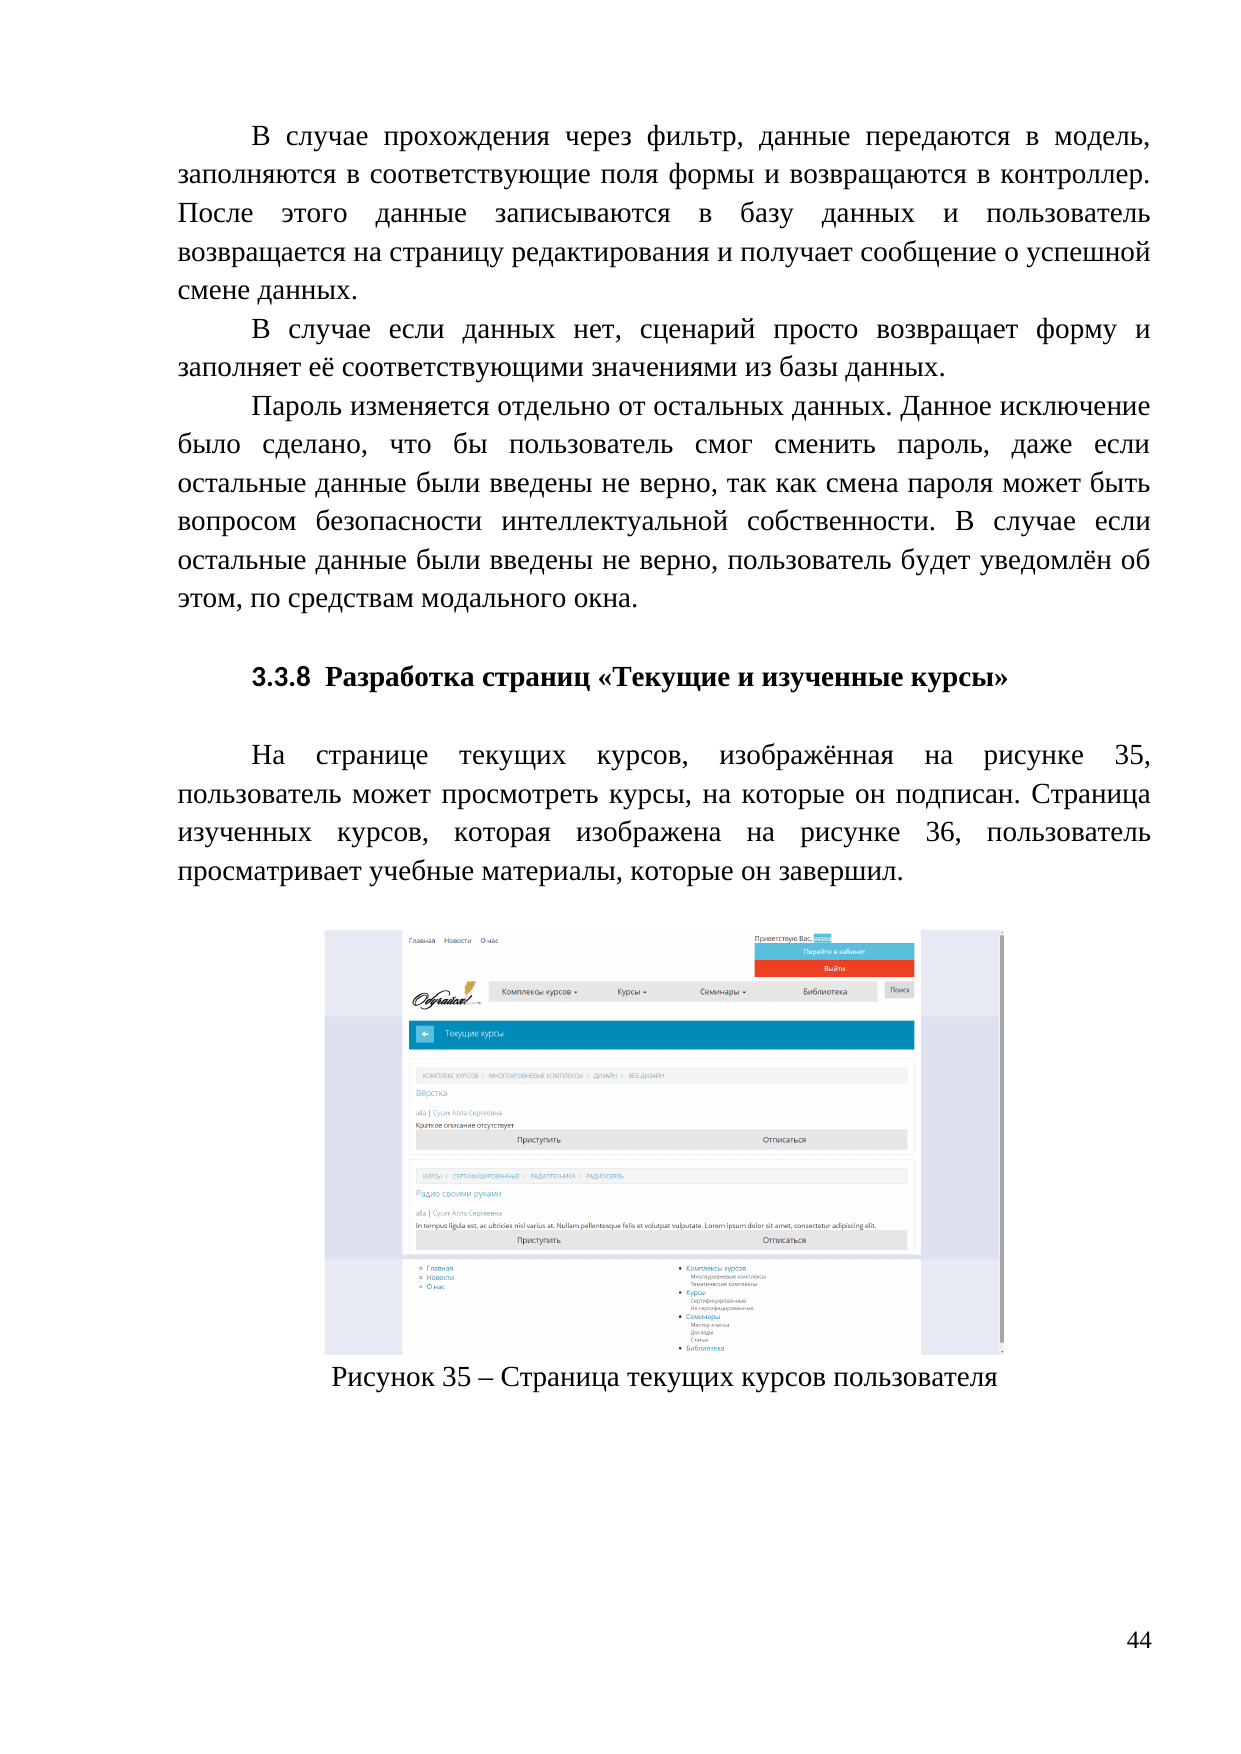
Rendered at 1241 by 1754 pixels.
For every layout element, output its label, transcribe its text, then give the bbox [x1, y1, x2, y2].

text На странице текущих курсов, изображённая на рисунке 35, пользователь может просмотреть курсы, на которые он подписан. Страница изученных курсов, которая изображена на рисунке 36, пользователь просматривает учебные материалы, которые он завершил. [177, 737, 1152, 886]
text Пароль изменяется отдельно от остальных данных. Данное исключение было сделано, что бы пользователь смог сменить пароль, даже если остальные данные были введены не верно, так как смена пароля может быть вопросом безопасности интеллектуальной собственности. В случае если остальные данные были введены не верно, пользователь будет уведомлён об этом, по средствам модального окна. [177, 388, 1152, 614]
text В случае если данных нет, сценарий просто возвращает форму и заполняет её соответствующими значениями из базы данных. [177, 311, 1152, 383]
text В случае прохождения через фильтр, данные передаются в модель, заполняются в соответствующие поля формы и возвращаются в контроллер. После этого данные записываются в базу данных и пользователь возвращается на страницу редактирования и получает сообщение о успешной смене данных. [177, 118, 1152, 306]
picture [324, 930, 1005, 1355]
text Рисунок 35 – Страница текущих курсов пользователя [177, 1359, 1152, 1392]
list Разработка страниц «Текущие и изученные курсы» [251, 658, 1152, 693]
